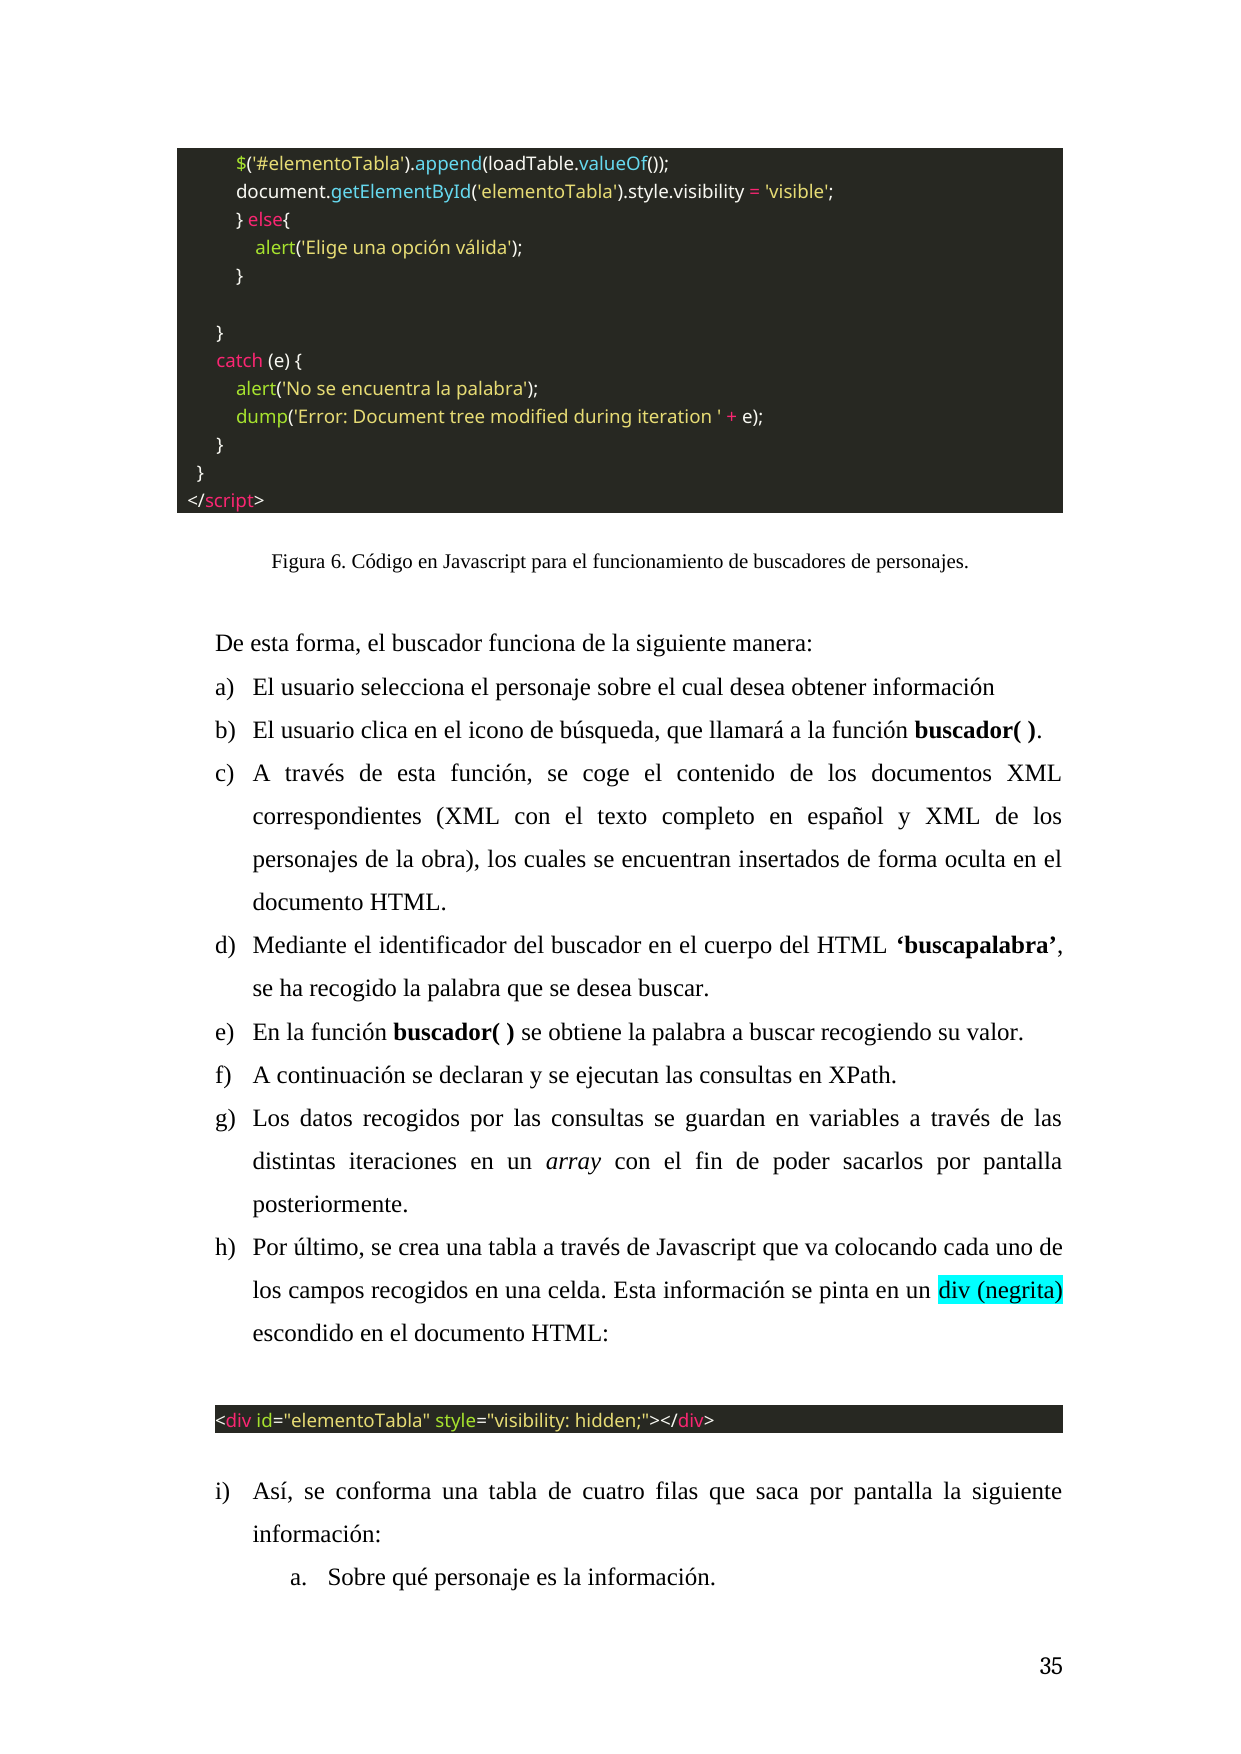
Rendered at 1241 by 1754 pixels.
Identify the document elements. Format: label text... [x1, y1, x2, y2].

text </script> [177, 485, 1063, 513]
list A continuación se declaran y se ejecutan las consultas en XPath. [215, 1060, 1063, 1088]
text } [177, 260, 1063, 288]
text De esta forma, el buscador funciona de la siguiente manera: [177, 628, 1063, 657]
text alert('No se encuentra la palabra'); [177, 373, 1063, 401]
list Por último, se crea una tabla a través de Javascript que va colocando cada uno de los campos recogidos en una celda. Esta información se pinta en un div (negrita) escondido en el documento HTML: [215, 1232, 1063, 1347]
text alert('Elige una opción válida'); [177, 232, 1063, 260]
list Así, se conforma una tabla de cuatro filas que saca por pantalla la siguiente información: [215, 1476, 1063, 1548]
text catch (e) { [177, 344, 1063, 373]
list <div id="elementoTabla" style="visibility: hidden;"></div> [215, 1405, 1063, 1433]
list Mediante el identificador del buscador en el cuerpo del HTML ‘buscapalabra’, se ha recogido la palabra que se desea buscar. [215, 930, 1063, 1002]
list El usuario selecciona el personaje sobre el cual desea obtener información [215, 672, 1063, 700]
text Figura 6. Código en Javascript para el funcionamiento de buscadores de personajes. [177, 549, 1063, 573]
list Los datos recogidos por las consultas se guardan en variables a través de las distintas iteraciones en un array con el fin de poder sacarlos por pantalla posteriormente. [215, 1103, 1063, 1218]
text document.getElementById('elementoTabla').style.visibility = 'visible'; [177, 176, 1063, 204]
text } else{ [177, 204, 1063, 232]
text $('#elementoTabla').append(loadTable.valueOf()); [177, 148, 1063, 176]
list En la función buscador( ) se obtiene la palabra a buscar recogiendo su valor. [215, 1017, 1063, 1045]
list A través de esta función, se coge el contenido de los documentos XML correspondientes (XML con el texto completo en español y XML de los personajes de la obra), los cuales se encuentran insertados de forma oculta en el documento HTML. [215, 758, 1063, 916]
list Sobre qué personaje es la información. [290, 1562, 1063, 1591]
text } [177, 429, 1063, 457]
text dump('Error: Document tree modified during iteration ' + e); [177, 401, 1063, 429]
list El usuario clica en el icono de búsqueda, que llamará a la función buscador( ). [215, 715, 1063, 743]
text } [177, 316, 1063, 344]
text } [177, 457, 1063, 485]
